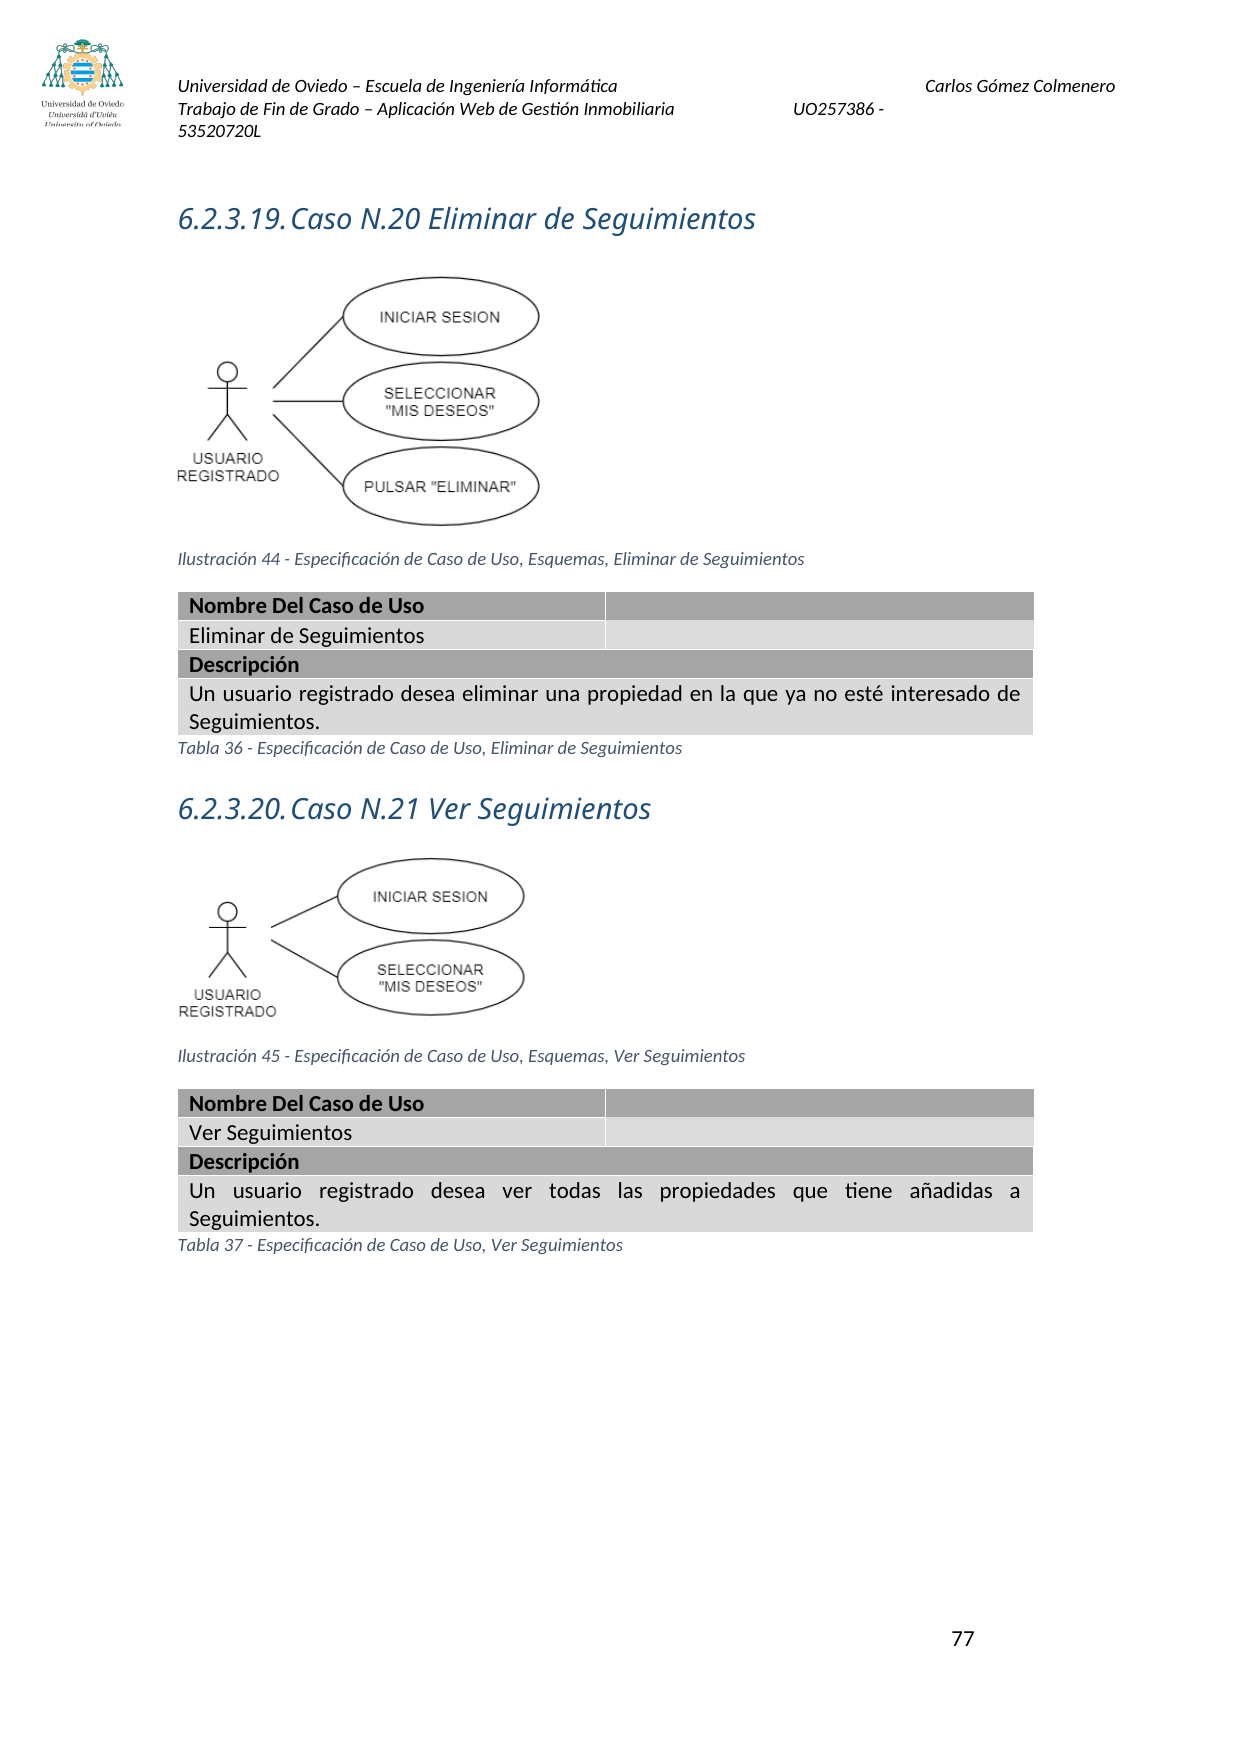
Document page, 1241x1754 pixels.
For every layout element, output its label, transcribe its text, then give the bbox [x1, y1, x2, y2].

text Ilustración - Especificación de Caso de Uso, Esquemas, Eliminar de Seguimientos [177, 547, 974, 570]
subtitle Caso N.21 Ver Seguimientos [177, 788, 974, 828]
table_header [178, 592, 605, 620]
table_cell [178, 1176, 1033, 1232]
text Tabla - Especificación de Caso de Uso, Eliminar de Seguimientos [177, 736, 974, 759]
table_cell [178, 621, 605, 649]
subtitle Caso N.20 Eliminar de Seguimientos [177, 199, 974, 238]
text Ilustración - Especificación de Caso de Uso, Esquemas, Ver Seguimientos [177, 1044, 974, 1067]
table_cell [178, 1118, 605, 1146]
picture [177, 266, 540, 528]
picture [36, 38, 124, 126]
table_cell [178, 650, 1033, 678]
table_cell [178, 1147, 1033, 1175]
text Tabla - Especificación de Caso de Uso, Ver Seguimientos [177, 1233, 974, 1256]
picture [177, 855, 540, 1026]
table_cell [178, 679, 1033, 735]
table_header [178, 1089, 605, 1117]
